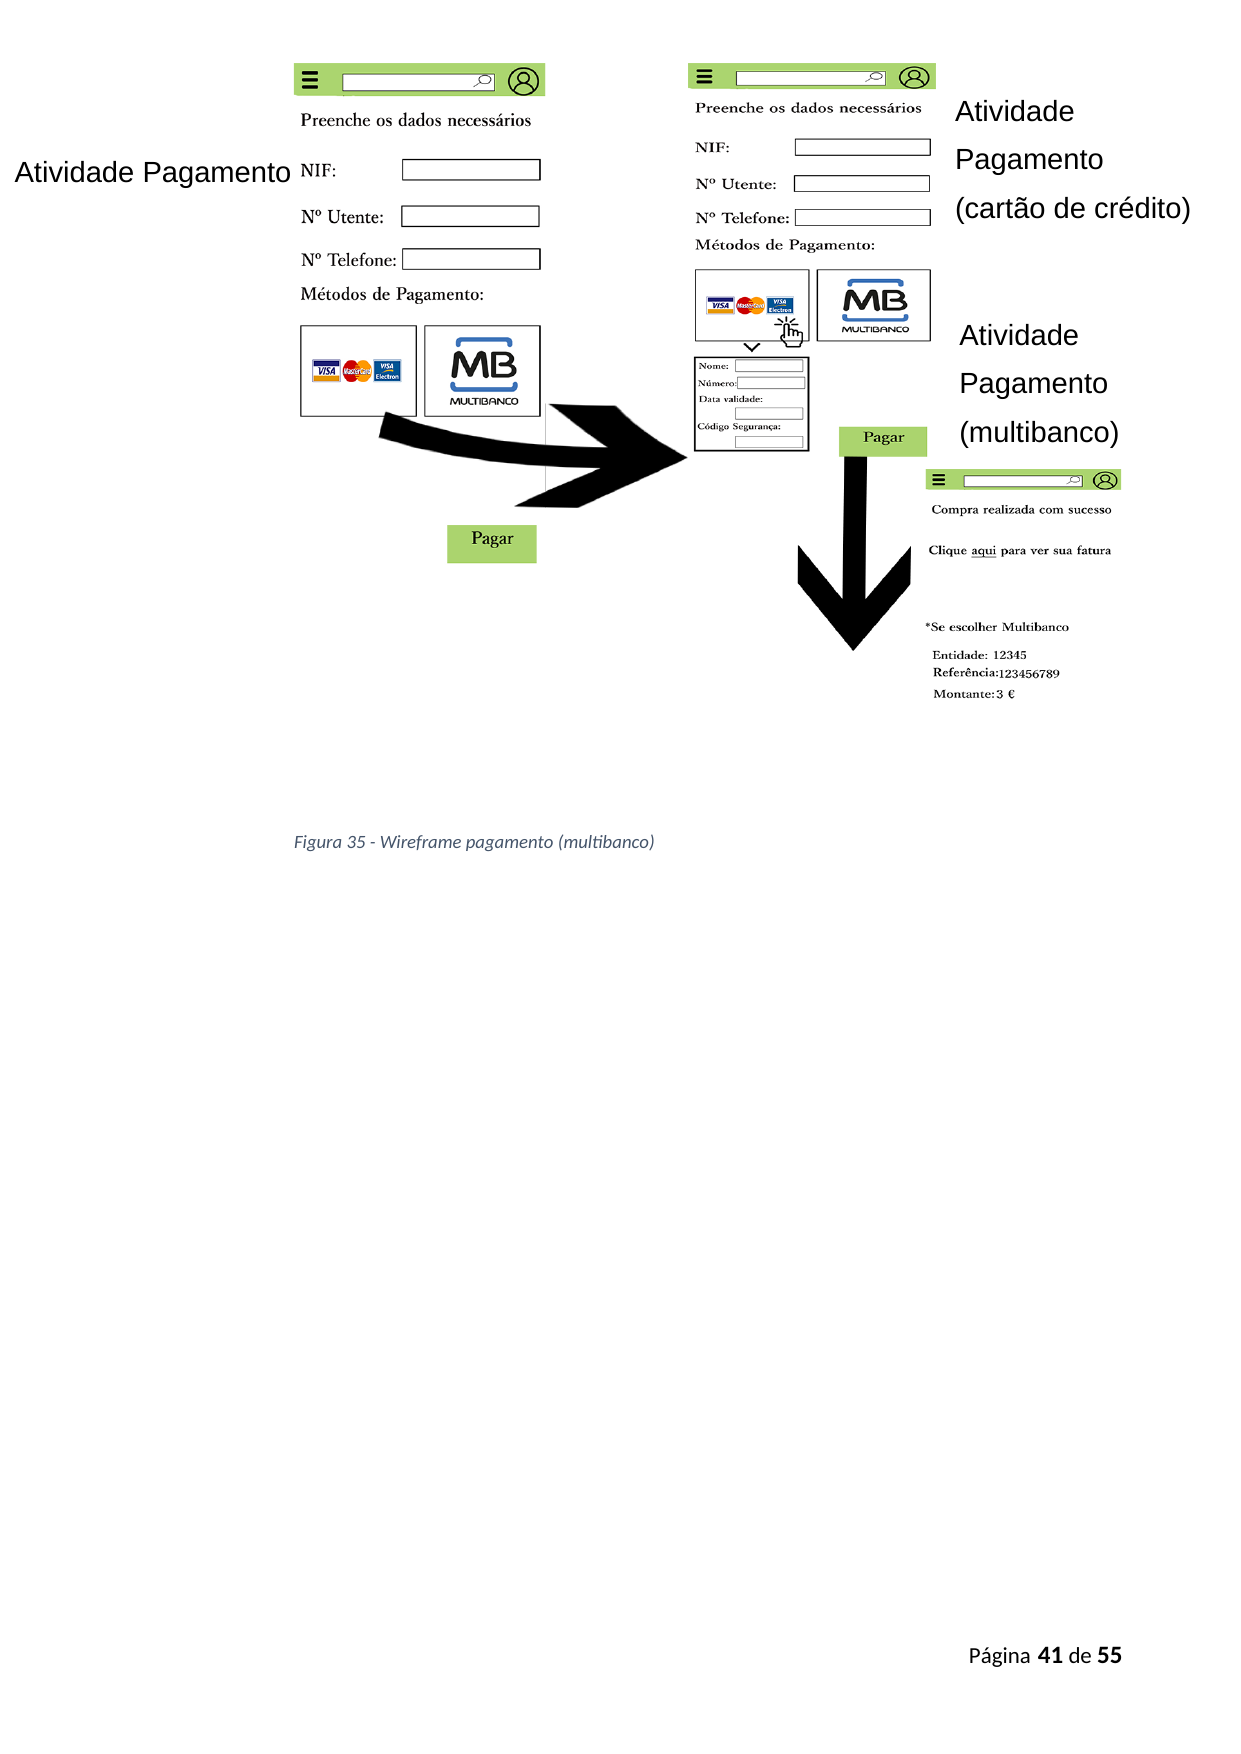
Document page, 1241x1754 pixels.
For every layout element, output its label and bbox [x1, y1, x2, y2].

picture [293, 63, 1122, 808]
